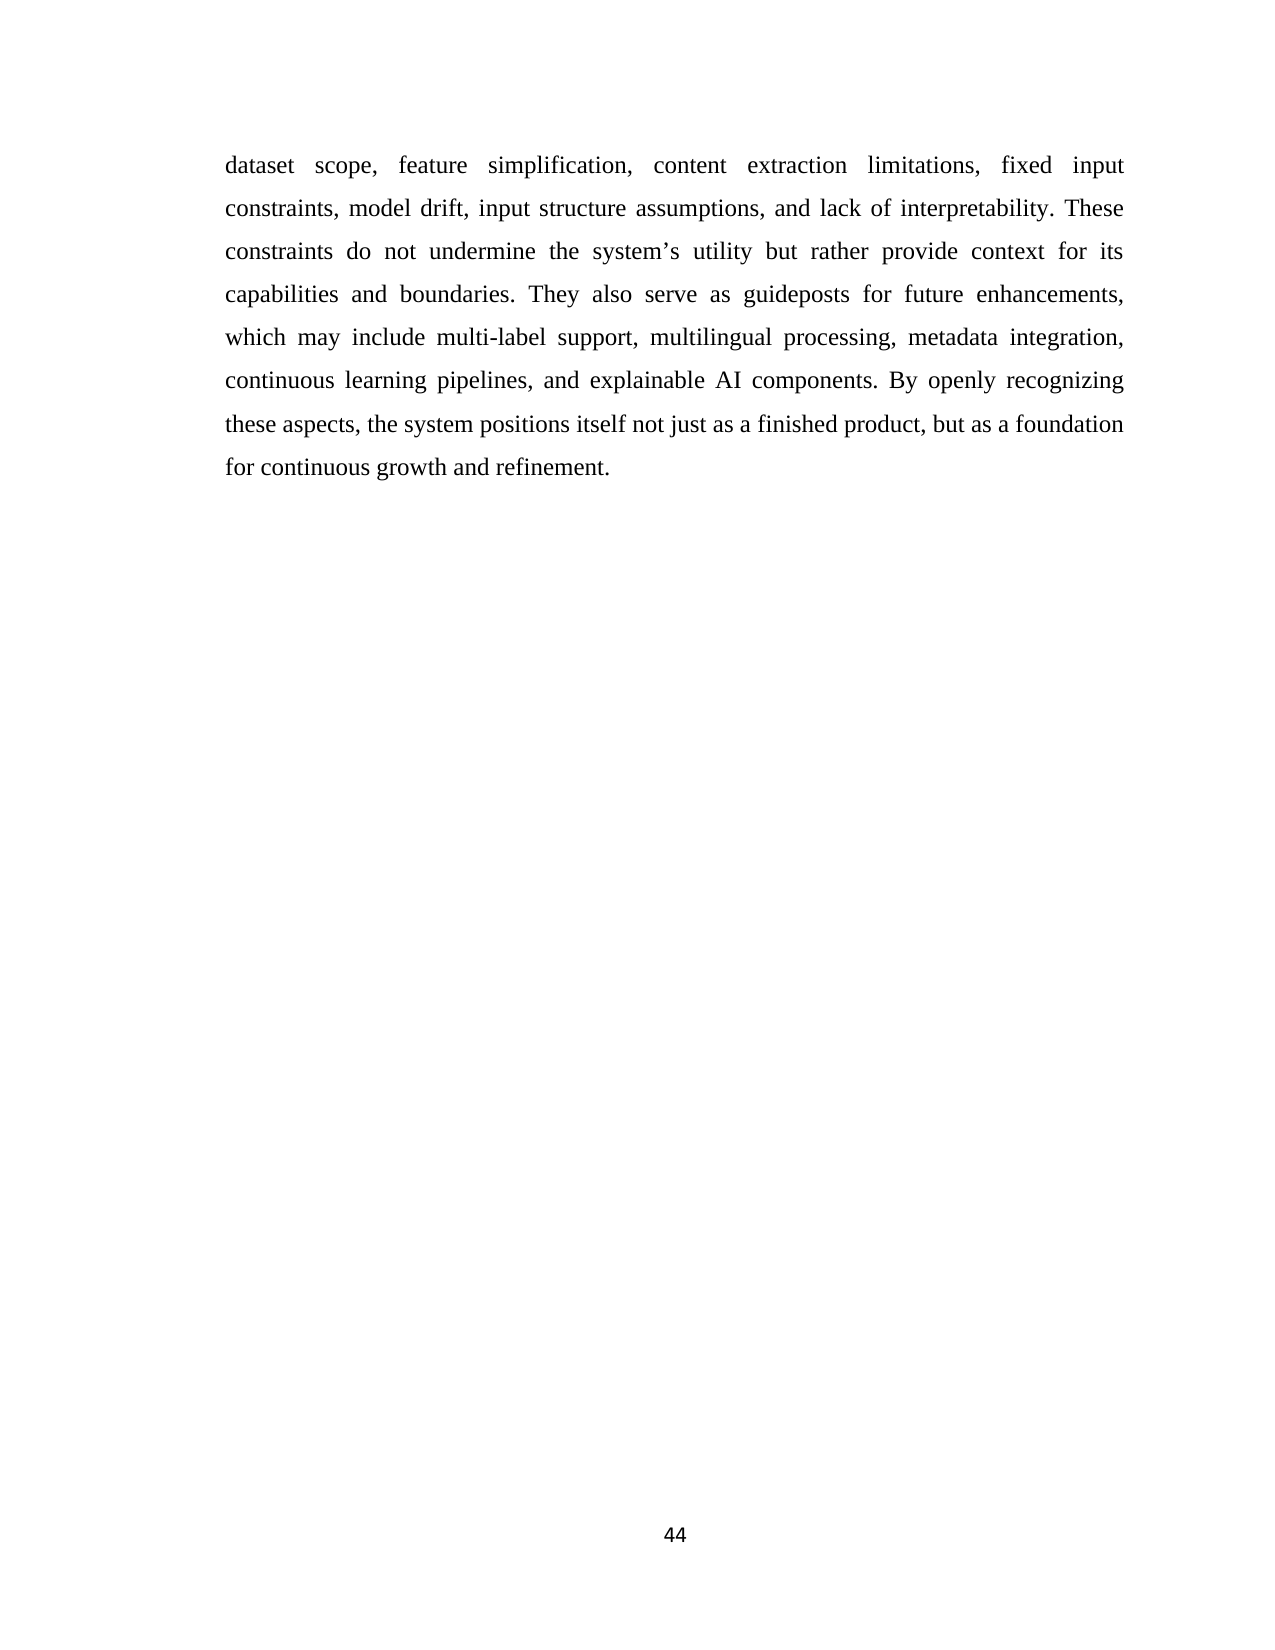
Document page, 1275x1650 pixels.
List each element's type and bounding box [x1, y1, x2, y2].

text [225, 150, 1125, 481]
